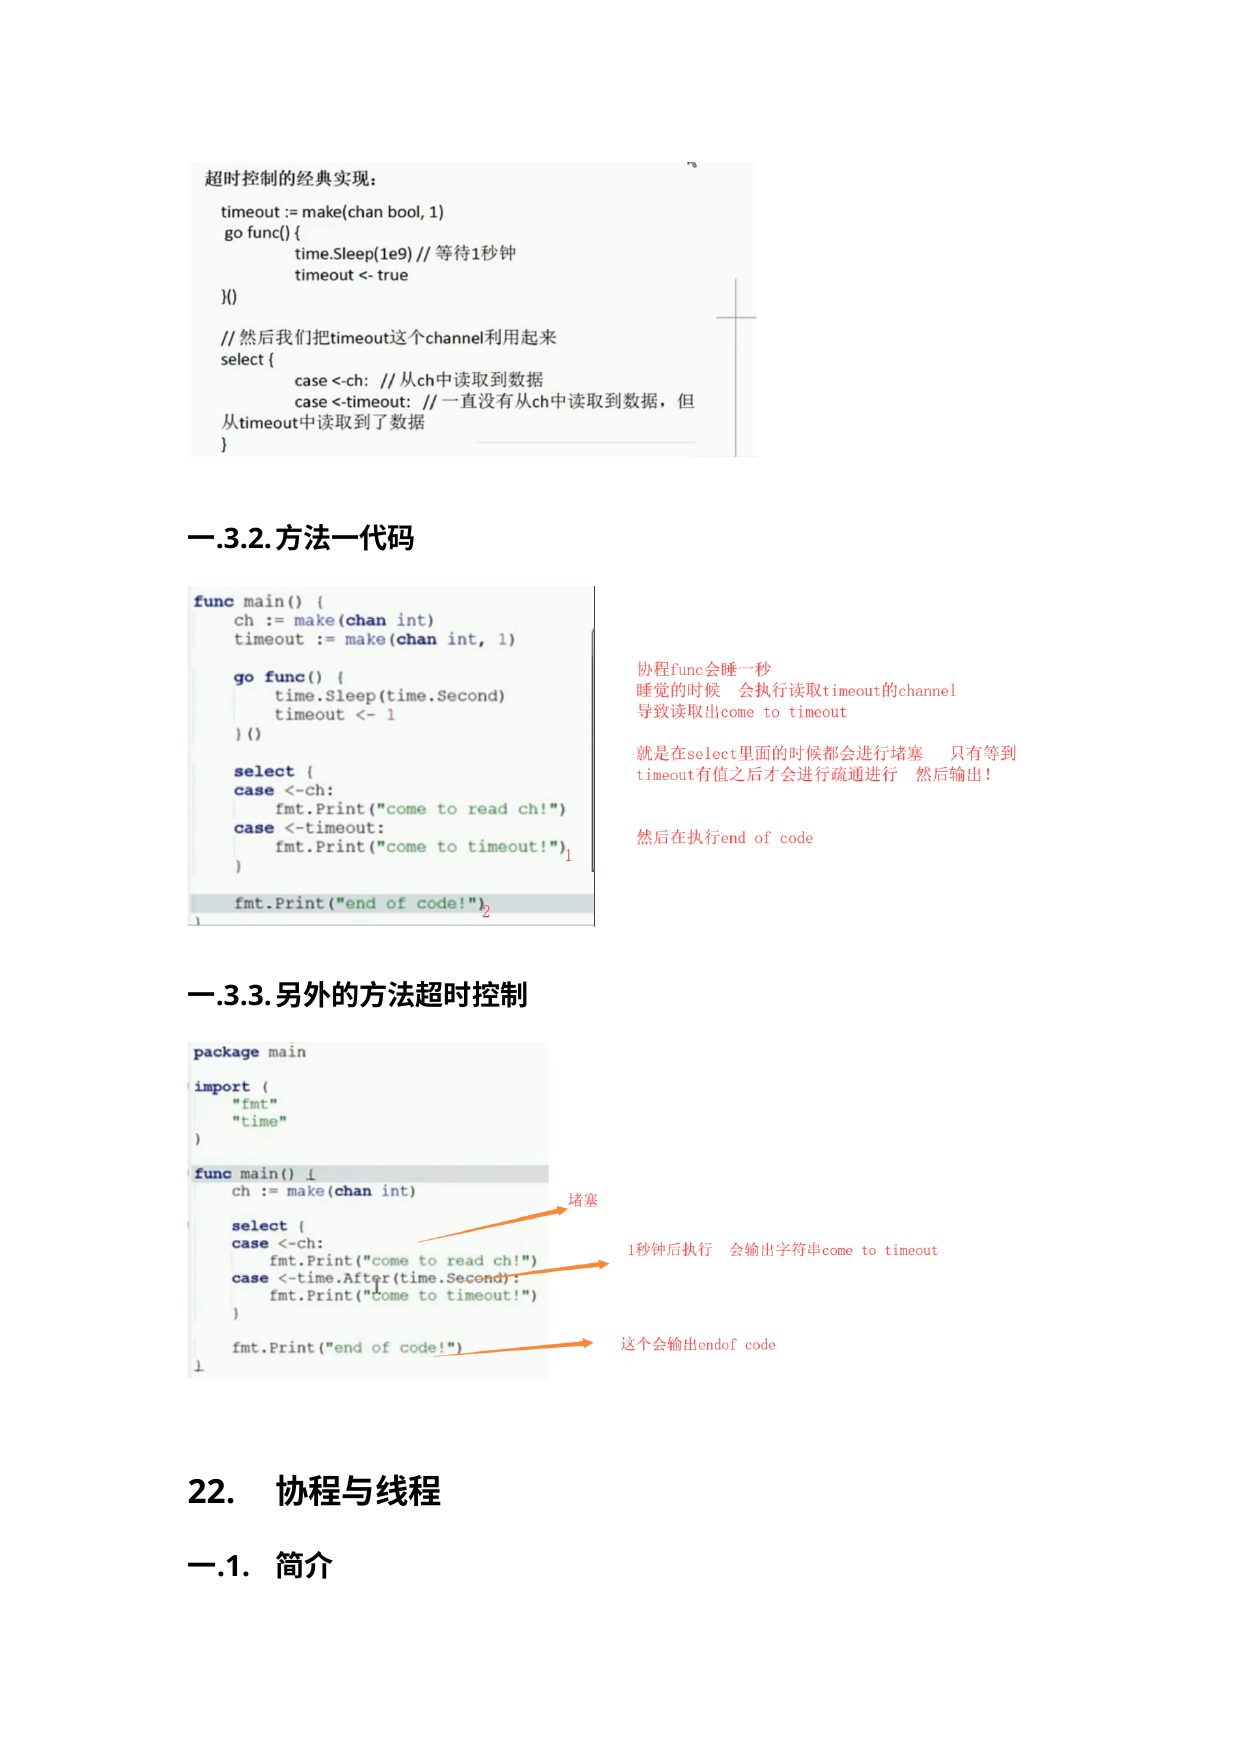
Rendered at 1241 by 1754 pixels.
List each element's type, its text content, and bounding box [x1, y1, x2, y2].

subtitle 另外的方法超时控制 [187, 973, 1053, 1014]
subtitle 方法一代码 [187, 516, 1053, 557]
subtitle 协程与线程 [187, 1465, 1053, 1514]
picture [187, 1042, 1052, 1379]
subtitle 简介 [187, 1543, 1053, 1585]
picture [187, 586, 1053, 930]
picture [187, 162, 757, 457]
